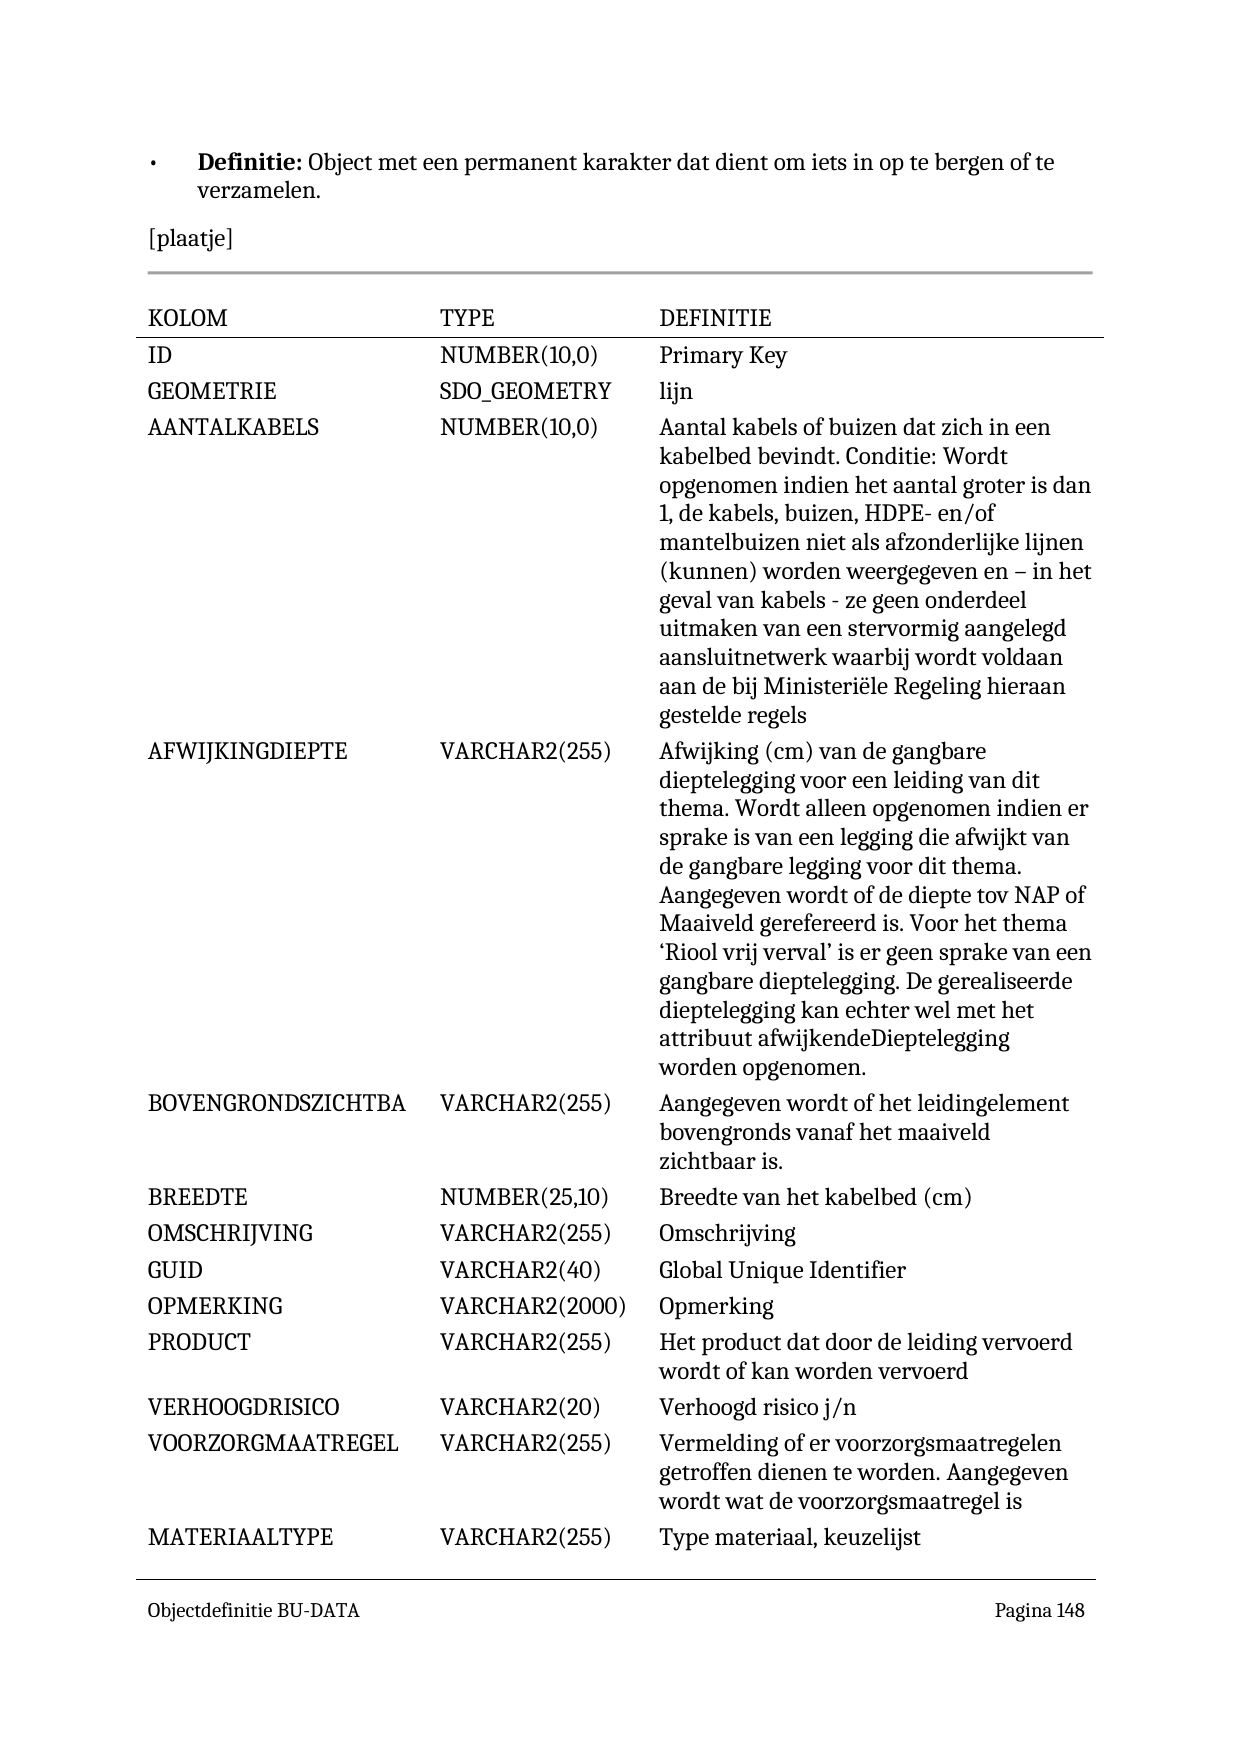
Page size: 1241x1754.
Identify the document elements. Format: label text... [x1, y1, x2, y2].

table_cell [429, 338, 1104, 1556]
list Definitie: Object met een permanent karakter dat dient om iets in op te bergen of te verzamelen. [148, 148, 1093, 205]
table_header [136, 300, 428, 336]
text [plaatje] [148, 224, 1093, 253]
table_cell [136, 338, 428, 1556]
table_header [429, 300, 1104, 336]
